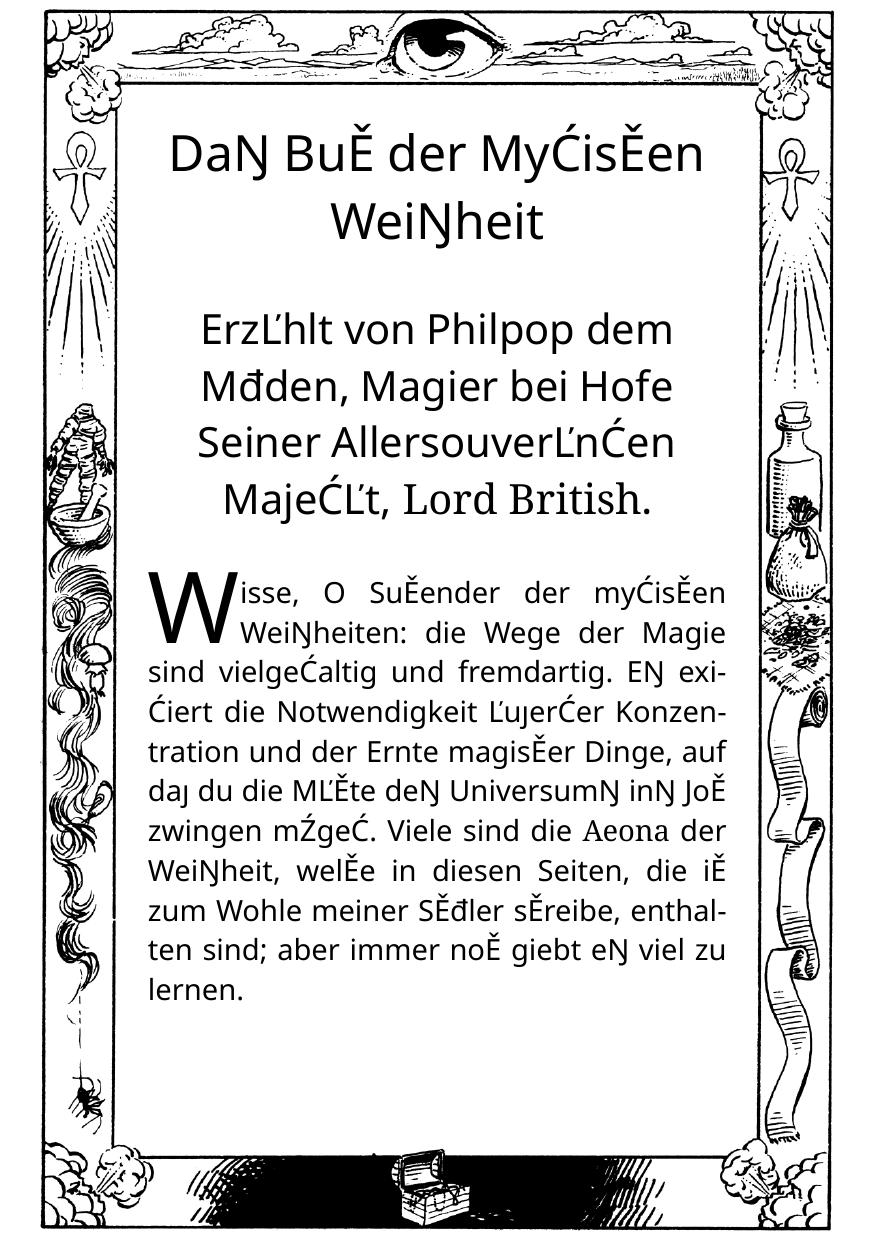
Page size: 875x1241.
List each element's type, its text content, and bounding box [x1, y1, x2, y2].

text DaŊ BuĚ der MyĆisĚen WeiŊheit [148, 118, 726, 254]
text isse, O SuĚender der myĆisĚen WeiŊheiten: die Wege der Magie sind vielgeĆaltig und fremdartig. EŊ exiĆiert die Notwendigkeit ĽuȷerĆer Konzentration und der Ernte magisĚer Dinge, auf daȷ du die MĽĚte deŊ UniversumŊ inŊ JoĚ zwingen mŹgeĆ. Viele sind die Aeona der WeiŊheit, welĚe in diesen Seiten, die iĚ zum Wohle meiner SĚđler sĚreibe, enthalten sind; aber immer noĚ giebt eŊ viel zu lernen. [148, 572, 726, 1009]
text ErzĽhlt von Philpop dem Mđden, Magier bei Hofe Seiner AllersouverĽnĆen MajeĆĽt, Lord British. [148, 300, 726, 527]
picture [40, 9, 834, 1231]
